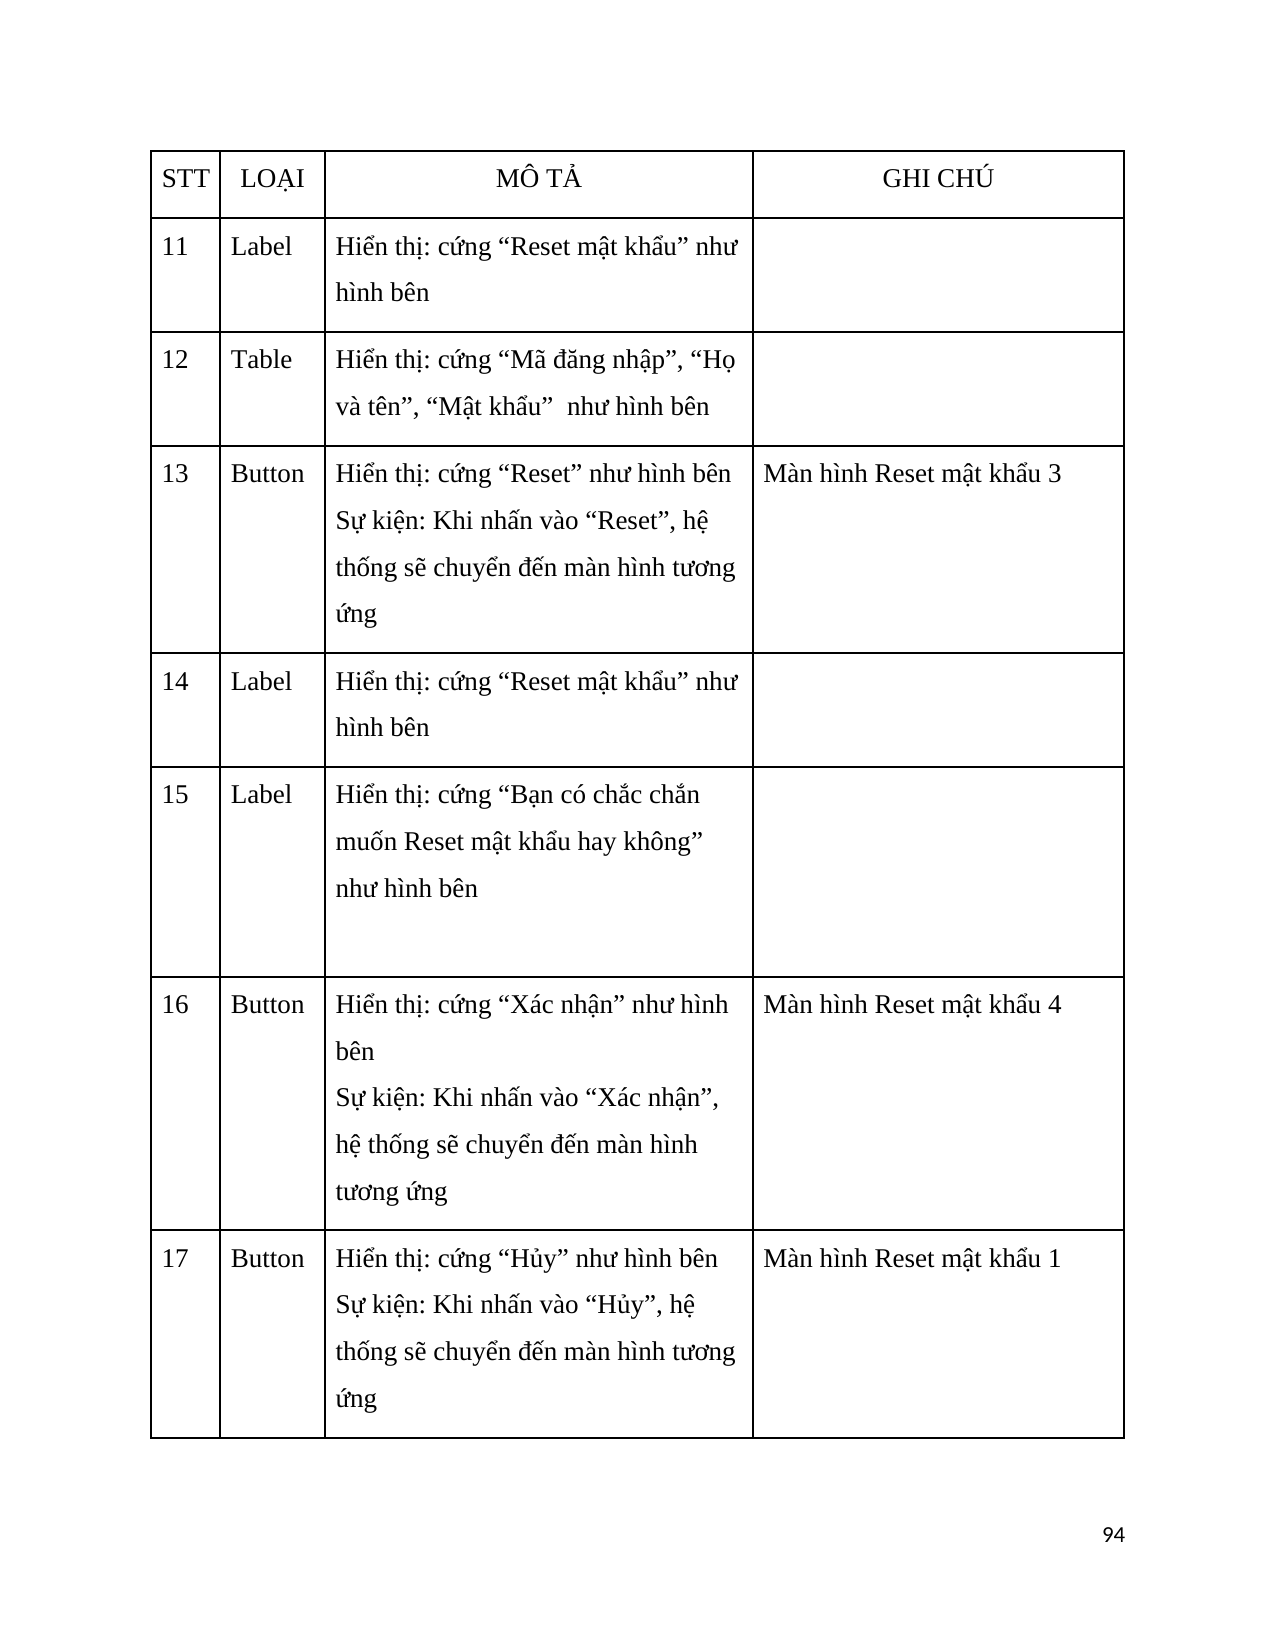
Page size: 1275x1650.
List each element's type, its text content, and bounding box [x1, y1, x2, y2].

table_cell [754, 333, 1123, 445]
table_cell Màn hình Reset mật khẩu 3 [754, 447, 1123, 652]
table_cell Table [221, 333, 324, 445]
table_cell Hiển thị: cứng “Mã đăng nhập”, “Họ và tên”, “Mật khẩu” như hình bên [326, 333, 752, 445]
table_header GHI CHÚ [754, 152, 1123, 217]
table_cell Button [221, 447, 324, 652]
table_cell Màn hình Reset mật khẩu 4 [754, 978, 1123, 1229]
table_cell 12 [152, 333, 219, 445]
table_cell Button [221, 978, 324, 1229]
table_cell Hiển thị: cứng “Reset” như hình bên Sự kiện: Khi nhấn vào “Reset”, hệ thống sẽ chuyển đến màn hình tương ứng [326, 447, 752, 652]
table_cell Hiển thị: cứng “Bạn có chắc chắn muốn Reset mật khẩu hay không” như hình bên [326, 768, 752, 976]
table_cell 13 [152, 447, 219, 652]
table_cell 15 [152, 768, 219, 976]
table_cell [754, 219, 1123, 331]
table_cell 11 [152, 219, 219, 331]
table_cell 17 [152, 1231, 219, 1437]
table_cell Label [221, 219, 324, 331]
table_cell [754, 654, 1123, 766]
table_header LOẠI [221, 152, 324, 217]
table_cell [754, 768, 1123, 976]
table_cell Màn hình Reset mật khẩu 1 [754, 1231, 1123, 1437]
table_cell Label [221, 768, 324, 976]
table_cell Hiển thị: cứng “Reset mật khẩu” như hình bên [326, 654, 752, 766]
table_header STT [152, 152, 219, 217]
table_cell Hiển thị: cứng “Xác nhận” như hình bên Sự kiện: Khi nhấn vào “Xác nhận”, hệ thống sẽ chuyển đến màn hình tương ứng [326, 978, 752, 1229]
table_cell Hiển thị: cứng “Hủy” như hình bên Sự kiện: Khi nhấn vào “Hủy”, hệ thống sẽ chuyển đến màn hình tương ứng [326, 1231, 752, 1437]
table_cell Button [221, 1231, 324, 1437]
table_cell Hiển thị: cứng “Reset mật khẩu” như hình bên [326, 219, 752, 331]
table_cell 16 [152, 978, 219, 1229]
table_cell Label [221, 654, 324, 766]
table_header MÔ TẢ [326, 152, 752, 217]
table_cell 14 [152, 654, 219, 766]
